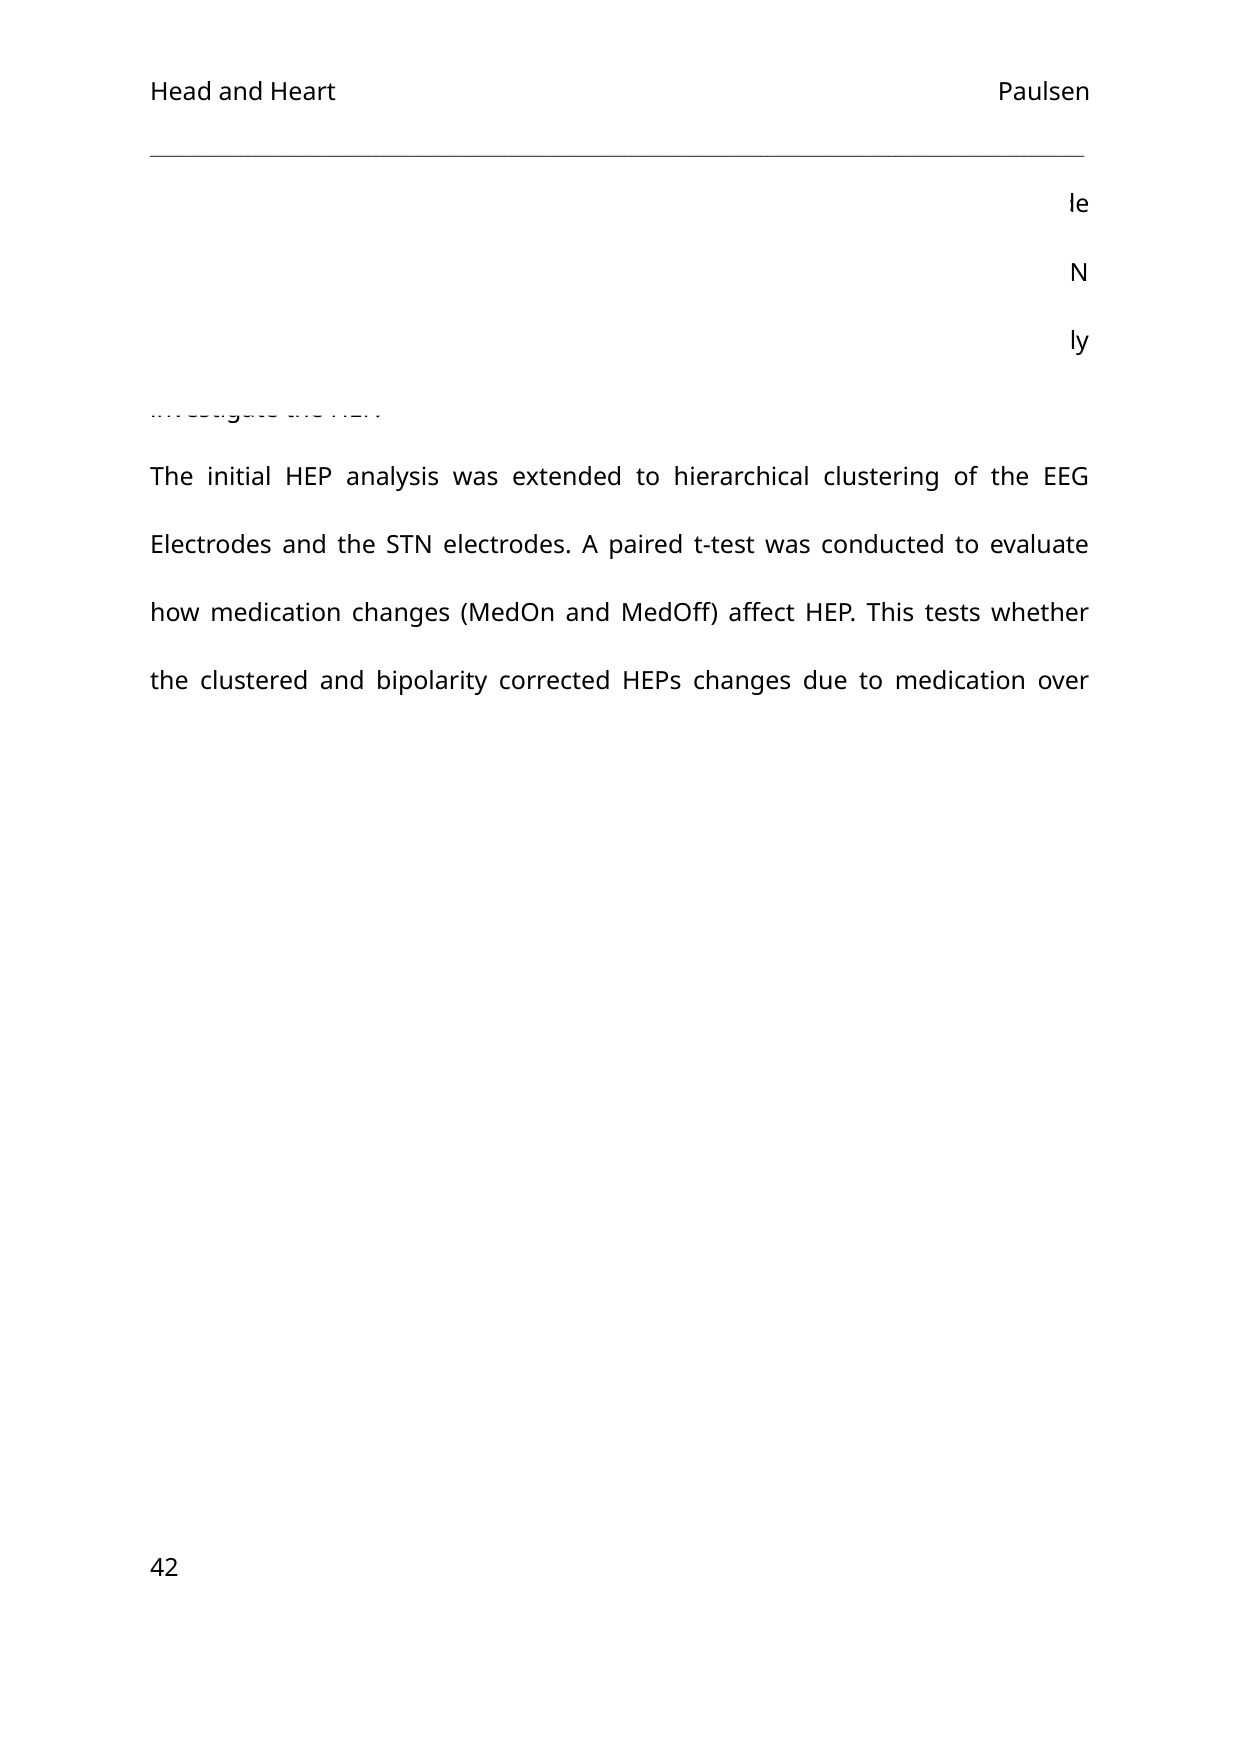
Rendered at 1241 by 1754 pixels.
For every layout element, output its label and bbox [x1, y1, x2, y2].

text [150, 458, 1090, 1529]
text [150, 186, 1090, 424]
